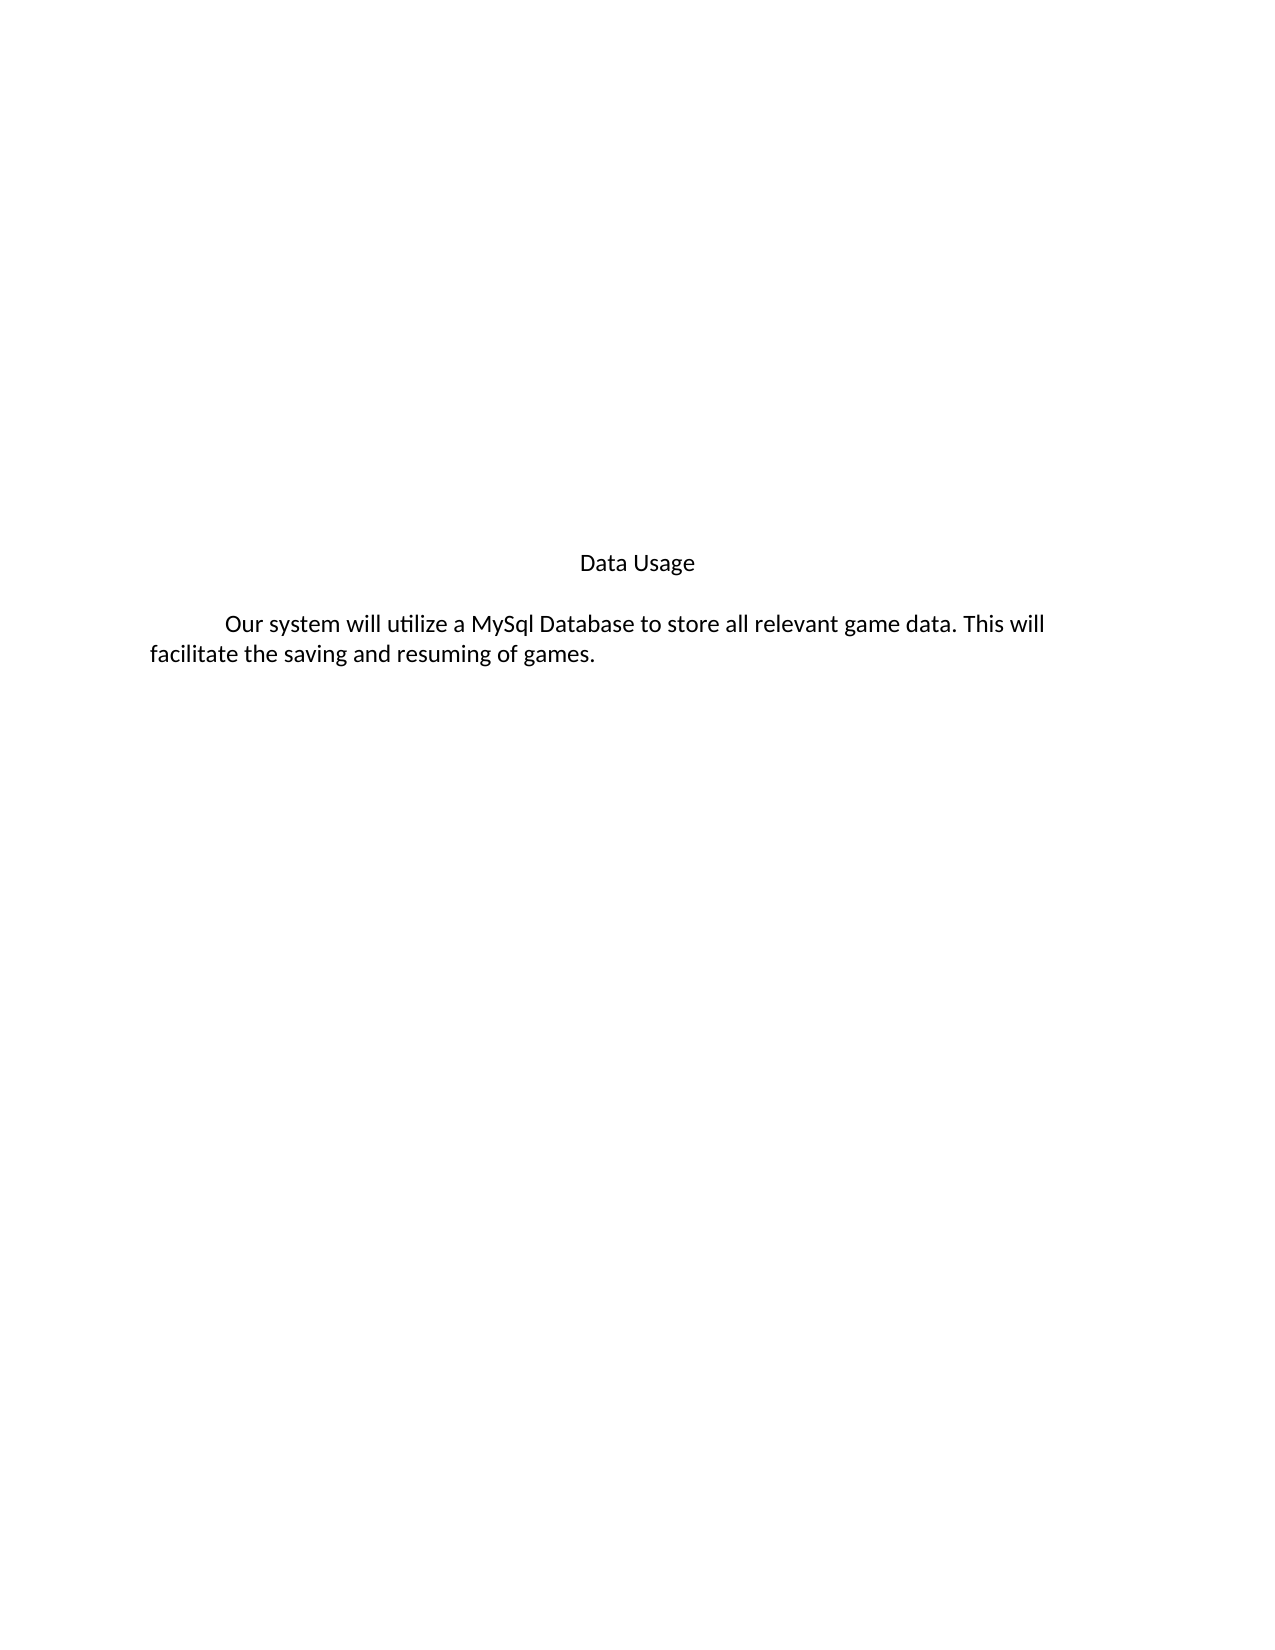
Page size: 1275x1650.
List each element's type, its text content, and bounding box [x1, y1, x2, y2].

text Data Usage [150, 547, 1125, 577]
text Our system will utilize a MySql Database to store all relevant game data. This will facilitate the saving and resuming of games. [150, 608, 1125, 669]
